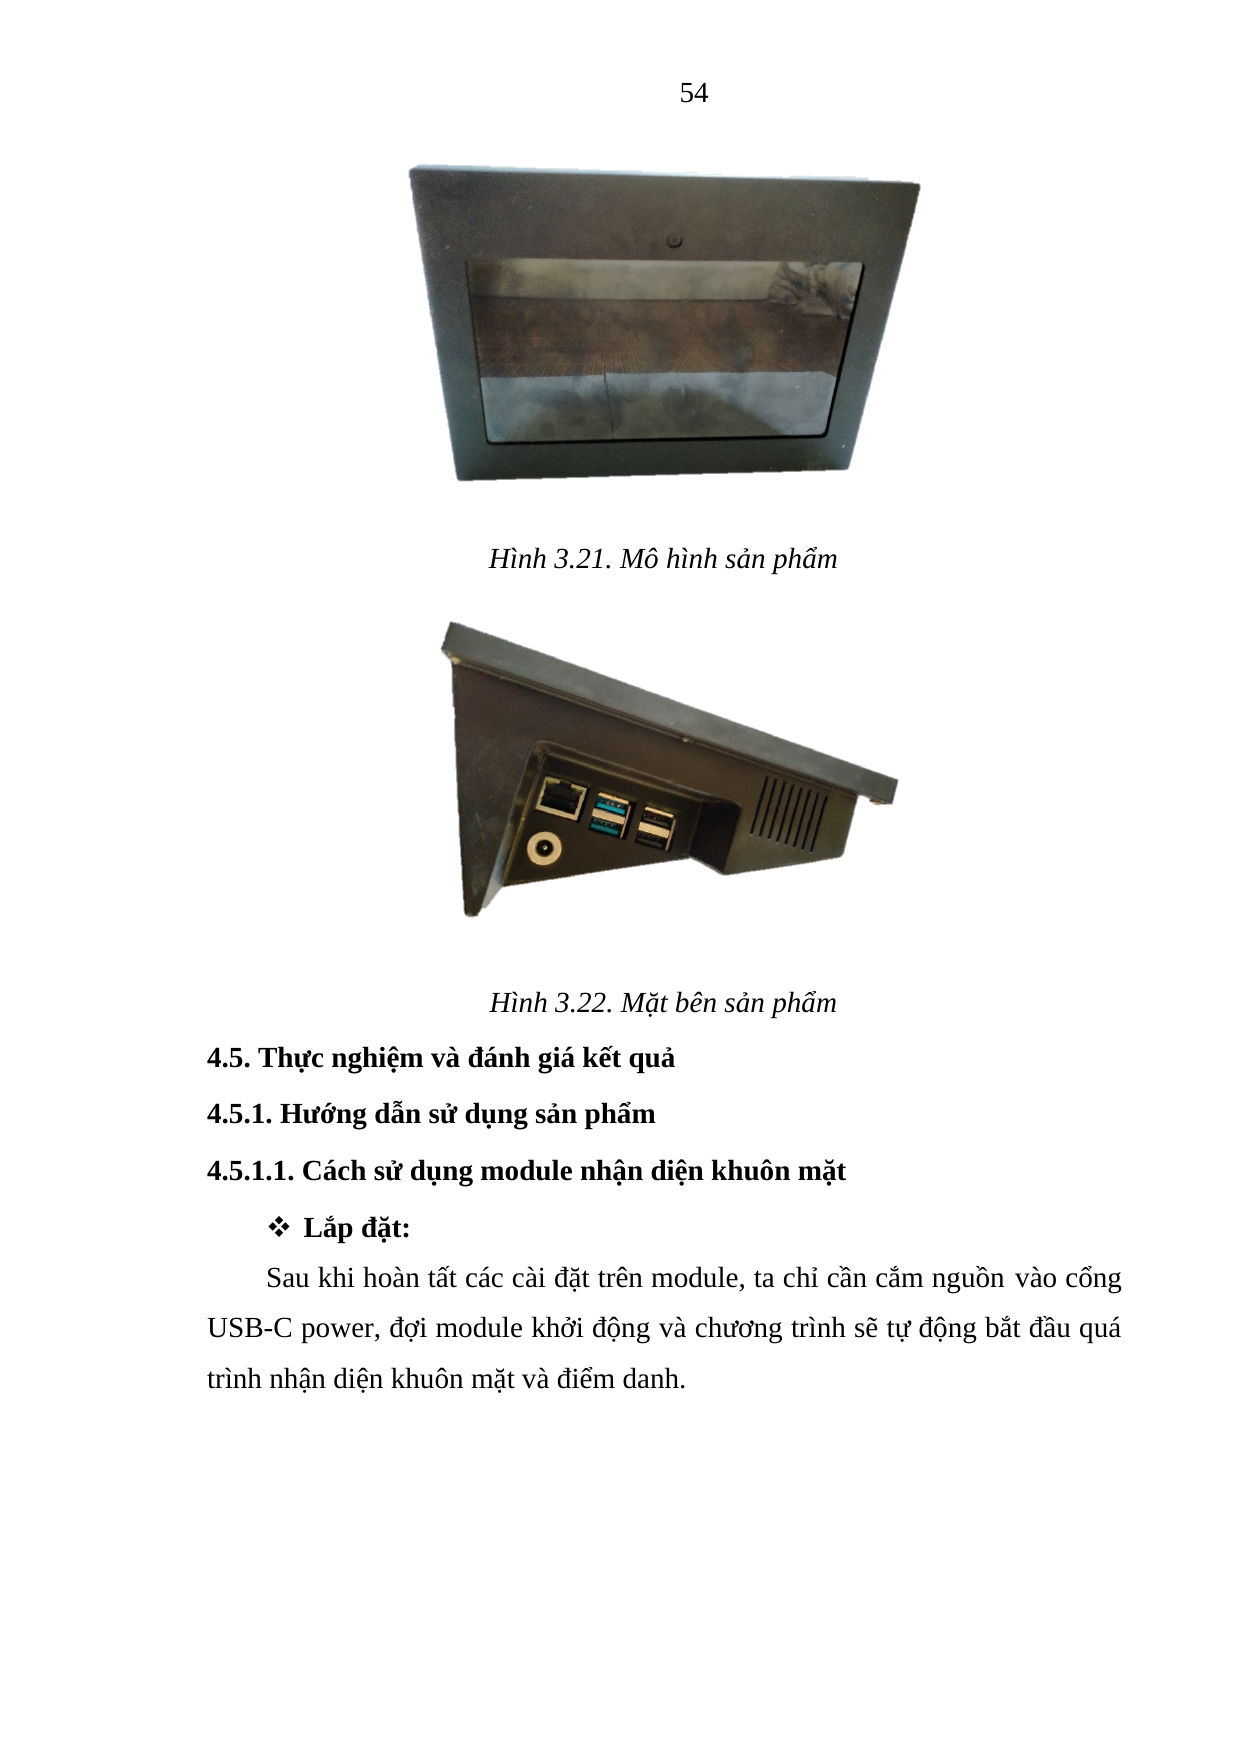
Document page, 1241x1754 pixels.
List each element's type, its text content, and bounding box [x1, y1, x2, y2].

subtitle Hướng dẫn sử dụng sản phẩm [207, 1097, 1122, 1130]
picture [406, 596, 923, 984]
picture [360, 147, 969, 540]
subtitle Thực nghiệm và đánh giá kết quả [207, 1040, 1122, 1073]
subtitle Cách sử dụng module nhận diện khuôn mặt [207, 1153, 1122, 1187]
text Sau khi hoàn tất các cài đặt trên module, ta chỉ cần cắm nguồn vào cổng USB-C power, đợi module khởi động và chương trình sẽ tự động bắt đầu quá trình nhận diện khuôn mặt và điểm danh. [207, 1260, 1122, 1394]
subtitle Lắp đặt: [266, 1210, 1122, 1243]
